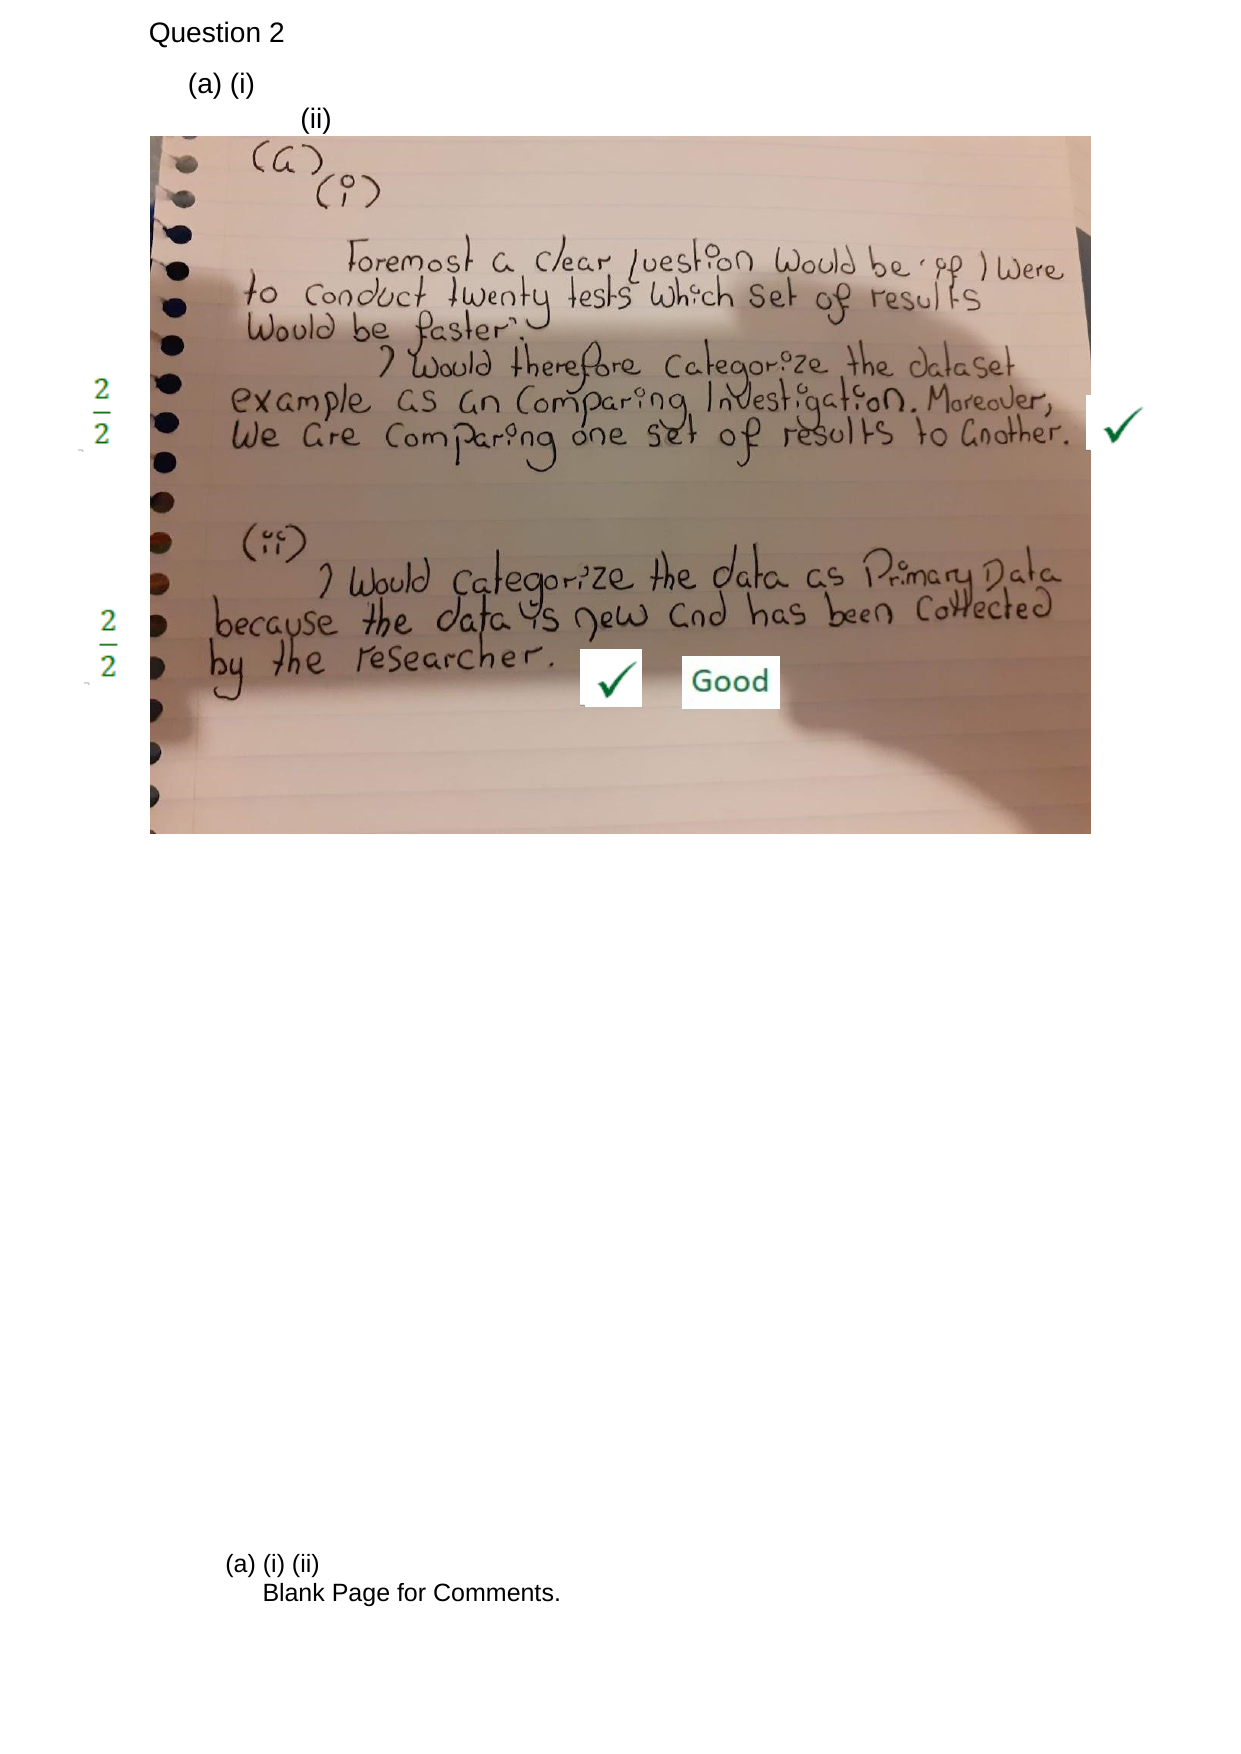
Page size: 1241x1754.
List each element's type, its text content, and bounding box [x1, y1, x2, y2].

text Question 2 [148, 16, 1091, 49]
picture [78, 359, 116, 452]
picture [84, 590, 123, 685]
picture [150, 136, 1148, 834]
text (a) (i) [188, 67, 1091, 99]
text (ii) [230, 102, 339, 134]
text (a) (i) (ii) [225, 1549, 326, 1578]
text Blank Page for Comments. [107, 1578, 561, 1607]
